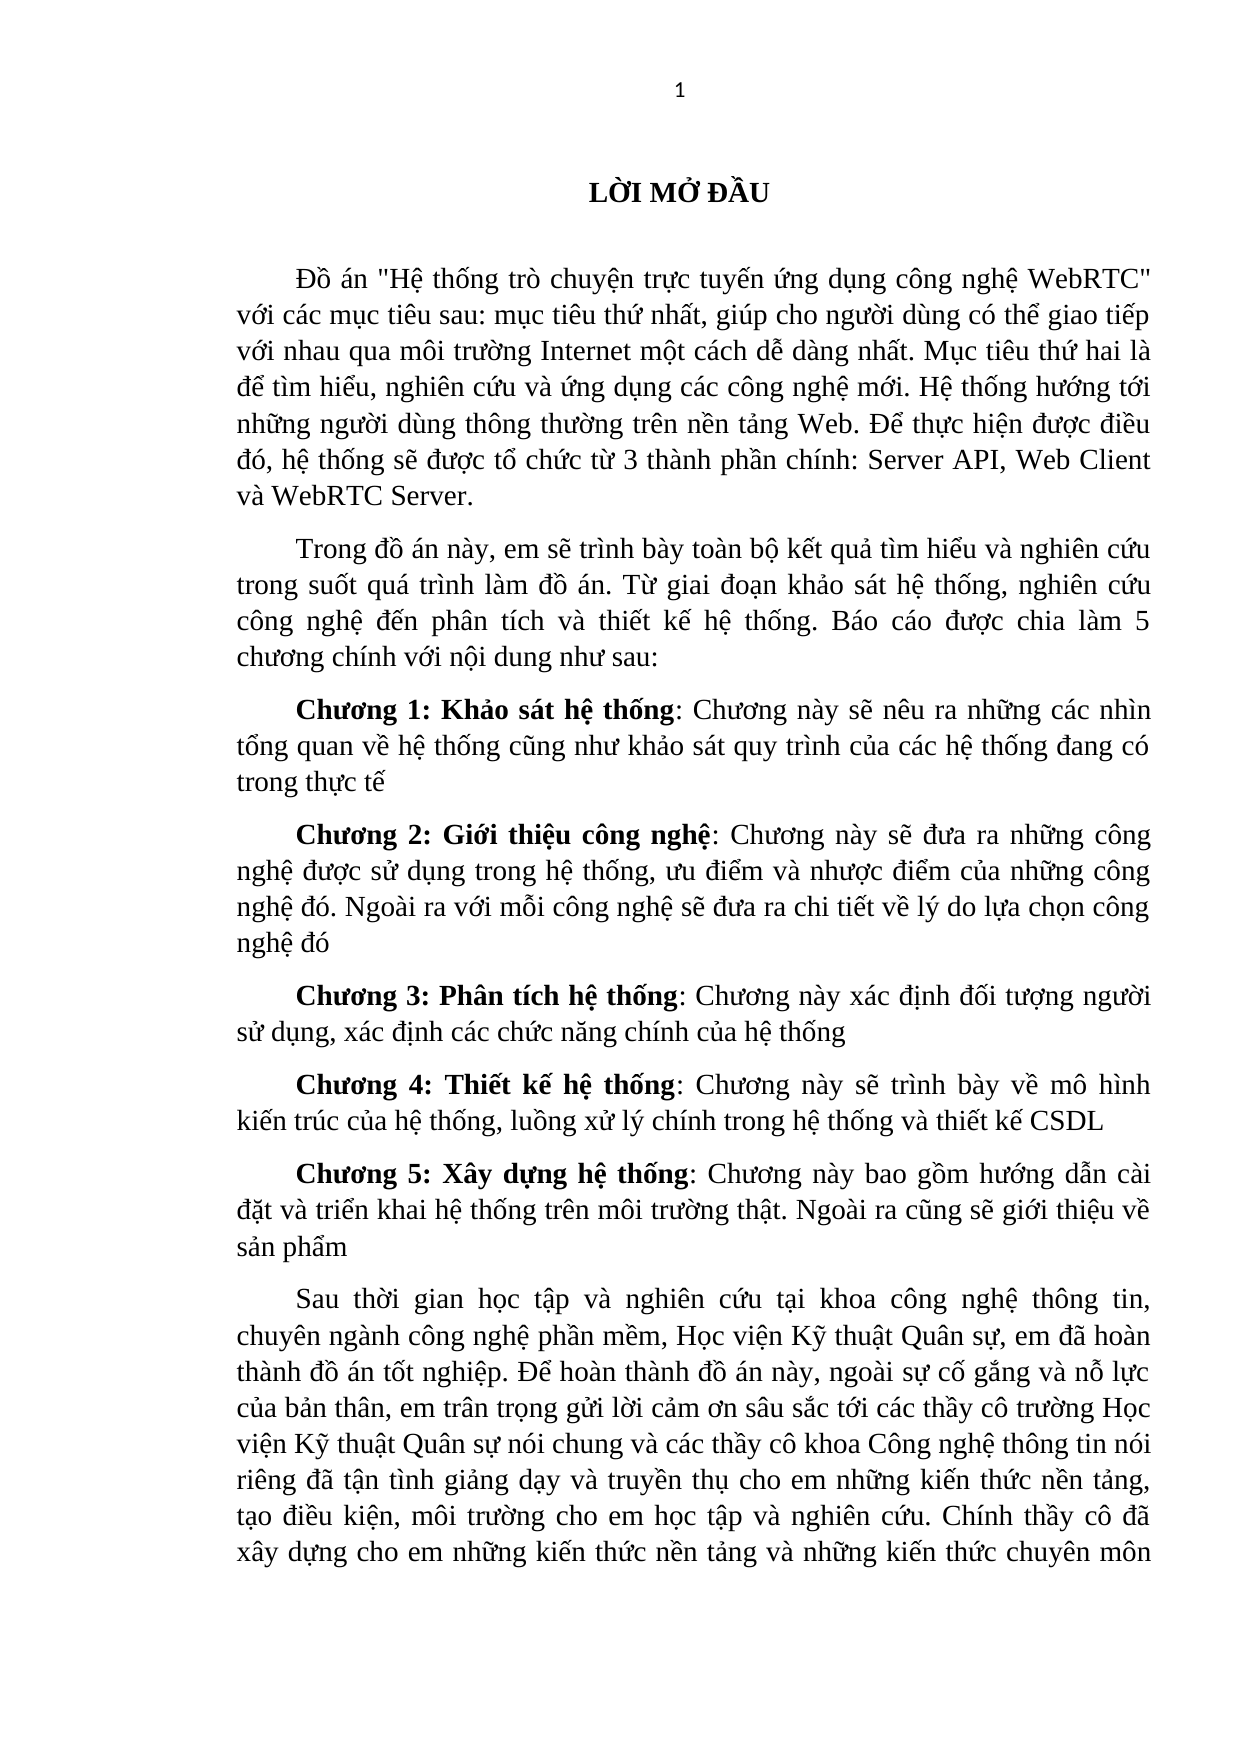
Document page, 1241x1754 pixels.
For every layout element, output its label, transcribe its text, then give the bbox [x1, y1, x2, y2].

text Chương 5: Xây dựng hệ thống: Chương này bao gồm hướng dẫn cài đặt và triển khai hệ thống trên môi trường thật. Ngoài ra cũng sẽ giới thiệu về sản phẩm [236, 1156, 1152, 1262]
text Trong đồ án này, em sẽ trình bày toàn bộ kết quả tìm hiểu và nghiên cứu trong suốt quá trình làm đồ án. Từ giai đoạn khảo sát hệ thống, nghiên cứu công nghệ đến phân tích và thiết kế hệ thống. Báo cáo được chia làm 5 chương chính với nội dung như sau: [236, 531, 1152, 673]
subtitle LỜI MỞ ĐẦU [207, 175, 1152, 208]
text Chương 4: Thiết kế hệ thống: Chương này sẽ trình bày về mô hình kiến trúc của hệ thống, luồng xử lý chính trong hệ thống và thiết kế CSDL [236, 1067, 1152, 1137]
text Đồ án "Hệ thống trò chuyện trực tuyến ứng dụng công nghệ WebRTC" với các mục tiêu sau: mục tiêu thứ nhất, giúp cho người dùng có thể giao tiếp với nhau qua môi trường Internet một cách dễ dàng nhất. Mục tiêu thứ hai là để tìm hiểu, nghiên cứu và ứng dụng các công nghệ mới. Hệ thống hướng tới những người dùng thông thường trên nền tảng Web. Để thực hiện được điều đó, hệ thống sẽ được tổ chức từ 3 thành phần chính: Server API, Web Client và WebRTC Server. [236, 261, 1152, 512]
text Chương 2: Giới thiệu công nghệ: Chương này sẽ đưa ra những công nghệ được sử dụng trong hệ thống, ưu điểm và nhược điểm của những công nghệ đó. Ngoài ra với mỗi công nghệ sẽ đưa ra chi tiết về lý do lựa chọn công nghệ đó [236, 817, 1152, 959]
text Chương 1: Khảo sát hệ thống: Chương này sẽ nêu ra những các nhìn tổng quan về hệ thống cũng như khảo sát quy trình của các hệ thống đang có trong thực tế [236, 692, 1152, 798]
text Chương 3: Phân tích hệ thống: Chương này xác định đối tượng người sử dụng, xác định các chức năng chính của hệ thống [236, 978, 1152, 1048]
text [236, 1281, 1152, 1568]
